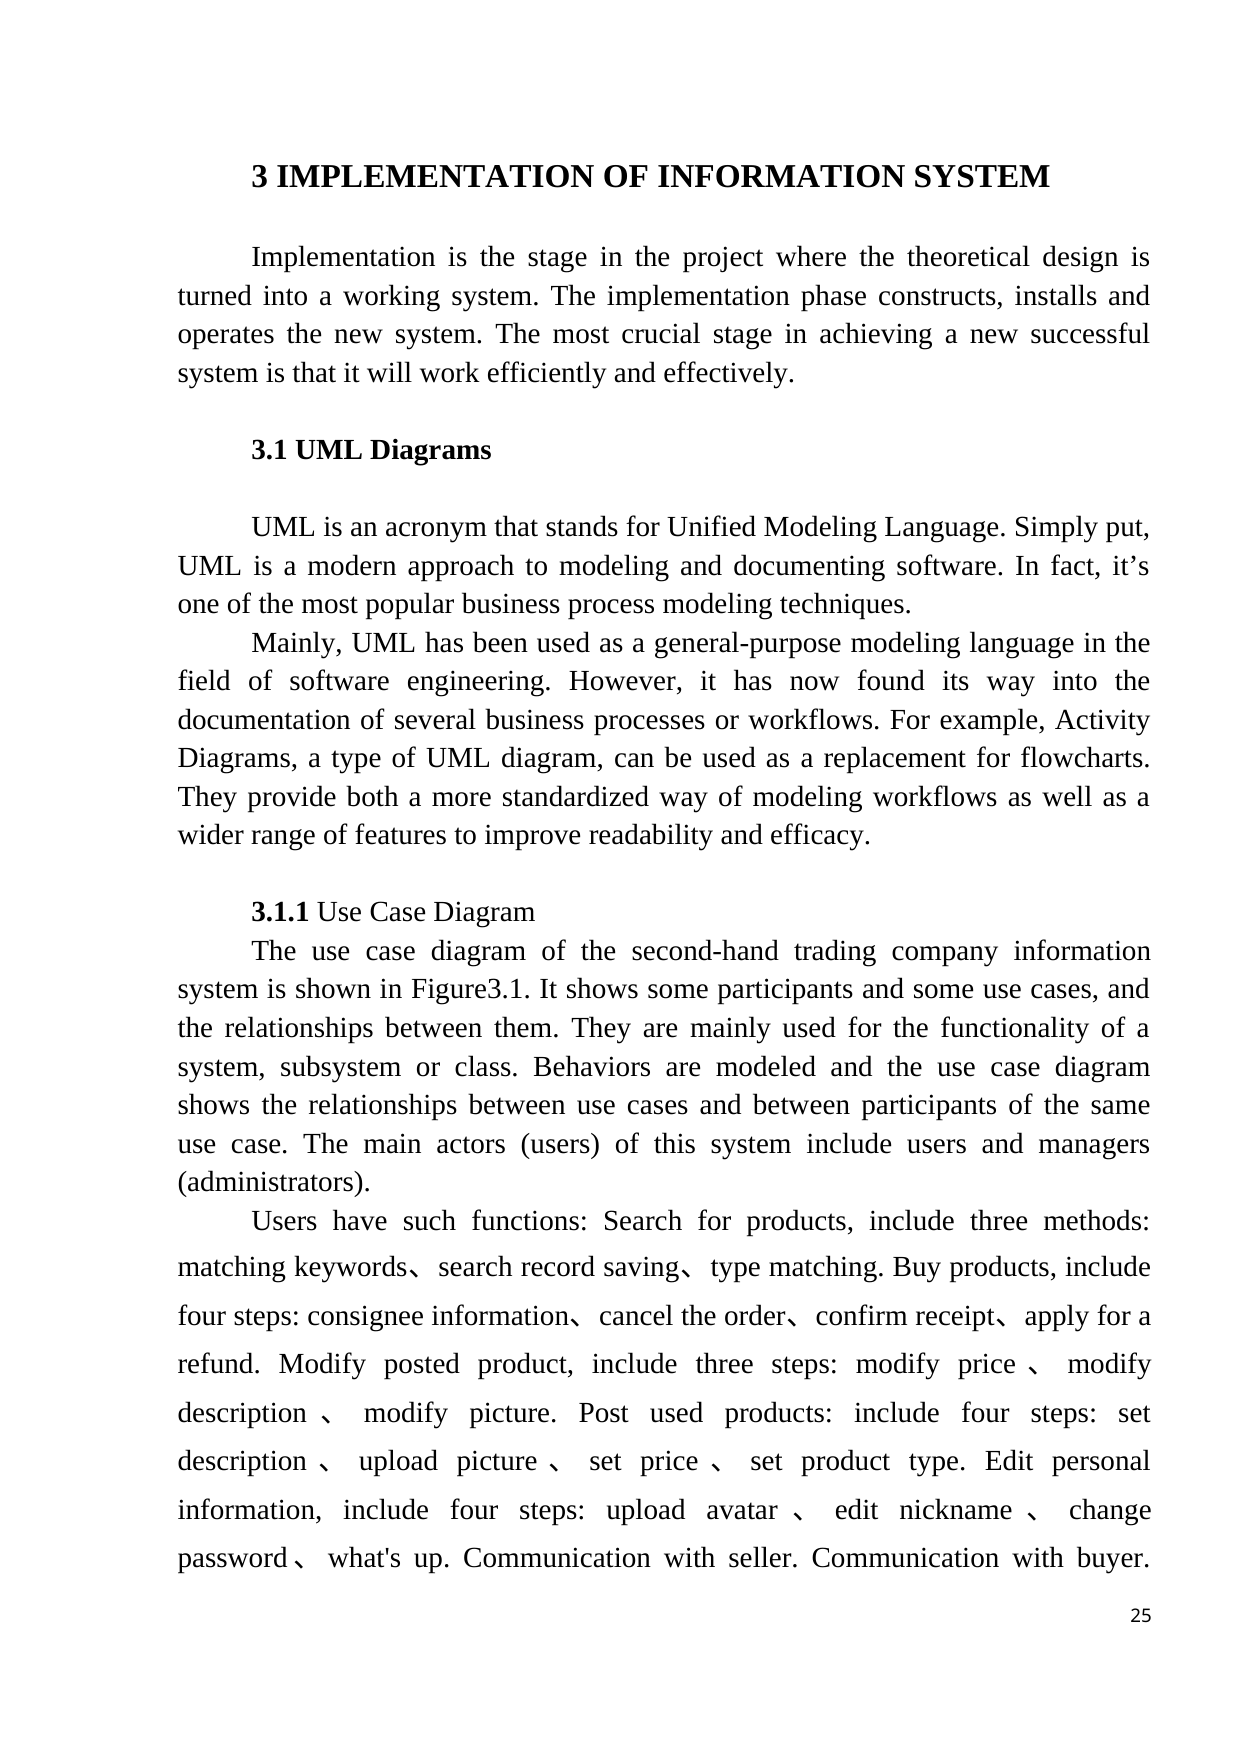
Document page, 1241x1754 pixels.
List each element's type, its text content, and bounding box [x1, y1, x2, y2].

text UML is an acronym that stands for Unified Modeling Language. Simply put, UML is a modern approach to modeling and documenting software. In fact, it’s one of the most popular business process modeling techniques. [177, 509, 1152, 620]
text The use case diagram of the second-hand trading company information system is shown in Figure3.1. It shows some participants and some use cases, and the relationships between them. They are mainly used for the functionality of a system, subsystem or class. Behaviors are modeled and the use case diagram shows the relationships between use cases and between participants of the same use case. The main actors (users) of this system include users and managers (administrators). [177, 933, 1152, 1198]
text 3 IMPLEMENTATION OF INFORMATION SYSTEM [177, 157, 1152, 195]
text 3.1 UML Diagrams [251, 432, 1152, 466]
text 3.1.1 Use Case Diagram [251, 894, 1152, 928]
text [177, 1203, 1152, 1576]
text Implementation is the stage in the project where the theoretical design is turned into a working system. The implementation phase constructs, installs and operates the new system. The most crucial stage in achieving a new successful system is that it will work efficiently and effectively. [177, 239, 1152, 388]
text Mainly, UML has been used as a general-purpose modeling language in the field of software engineering. However, it has now found its way into the documentation of several business processes or workflows. For example, Activity Diagrams, a type of UML diagram, can be used as a replacement for flowcharts. They provide both a more standardized way of modeling workflows as well as a wider range of features to improve readability and efficacy. [177, 625, 1152, 851]
